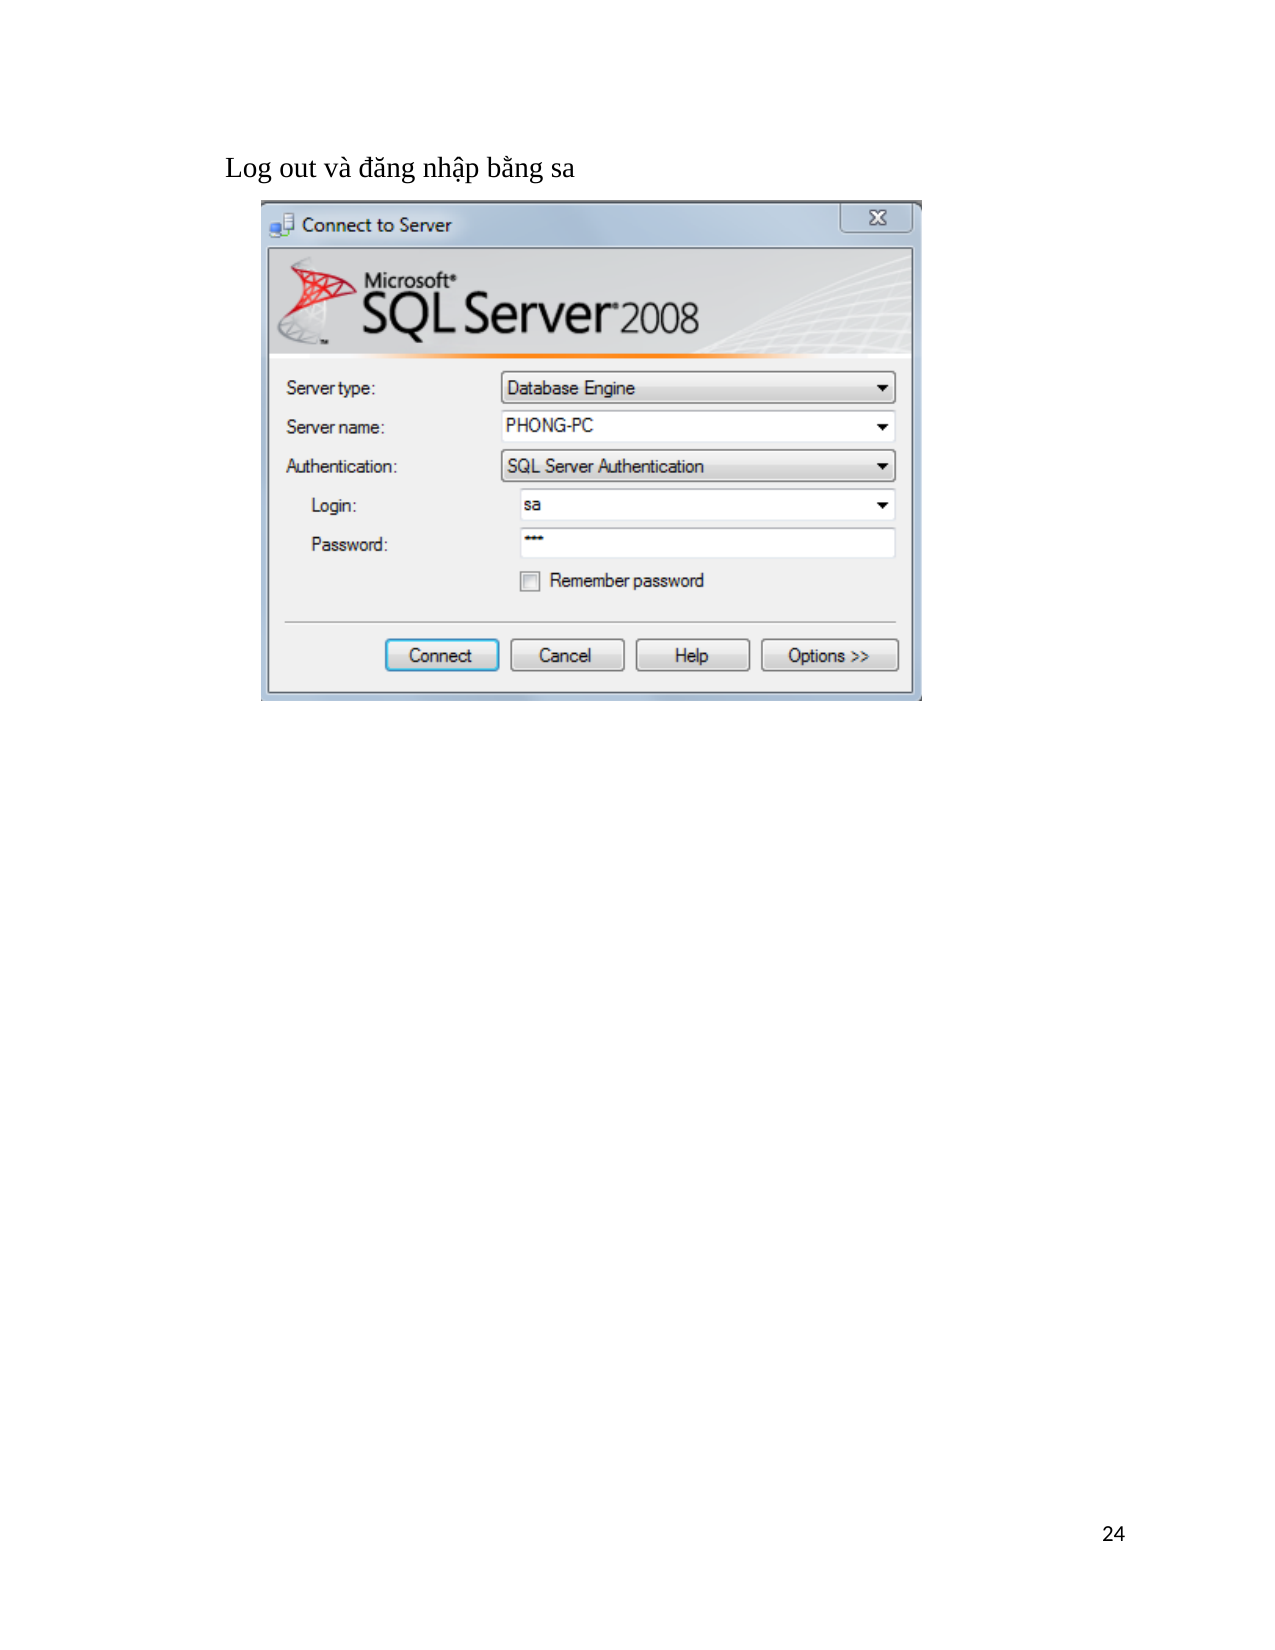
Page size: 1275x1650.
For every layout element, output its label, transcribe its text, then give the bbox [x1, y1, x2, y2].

picture [261, 200, 922, 701]
list Log out và đăng nhập bằng sa [225, 150, 1125, 183]
